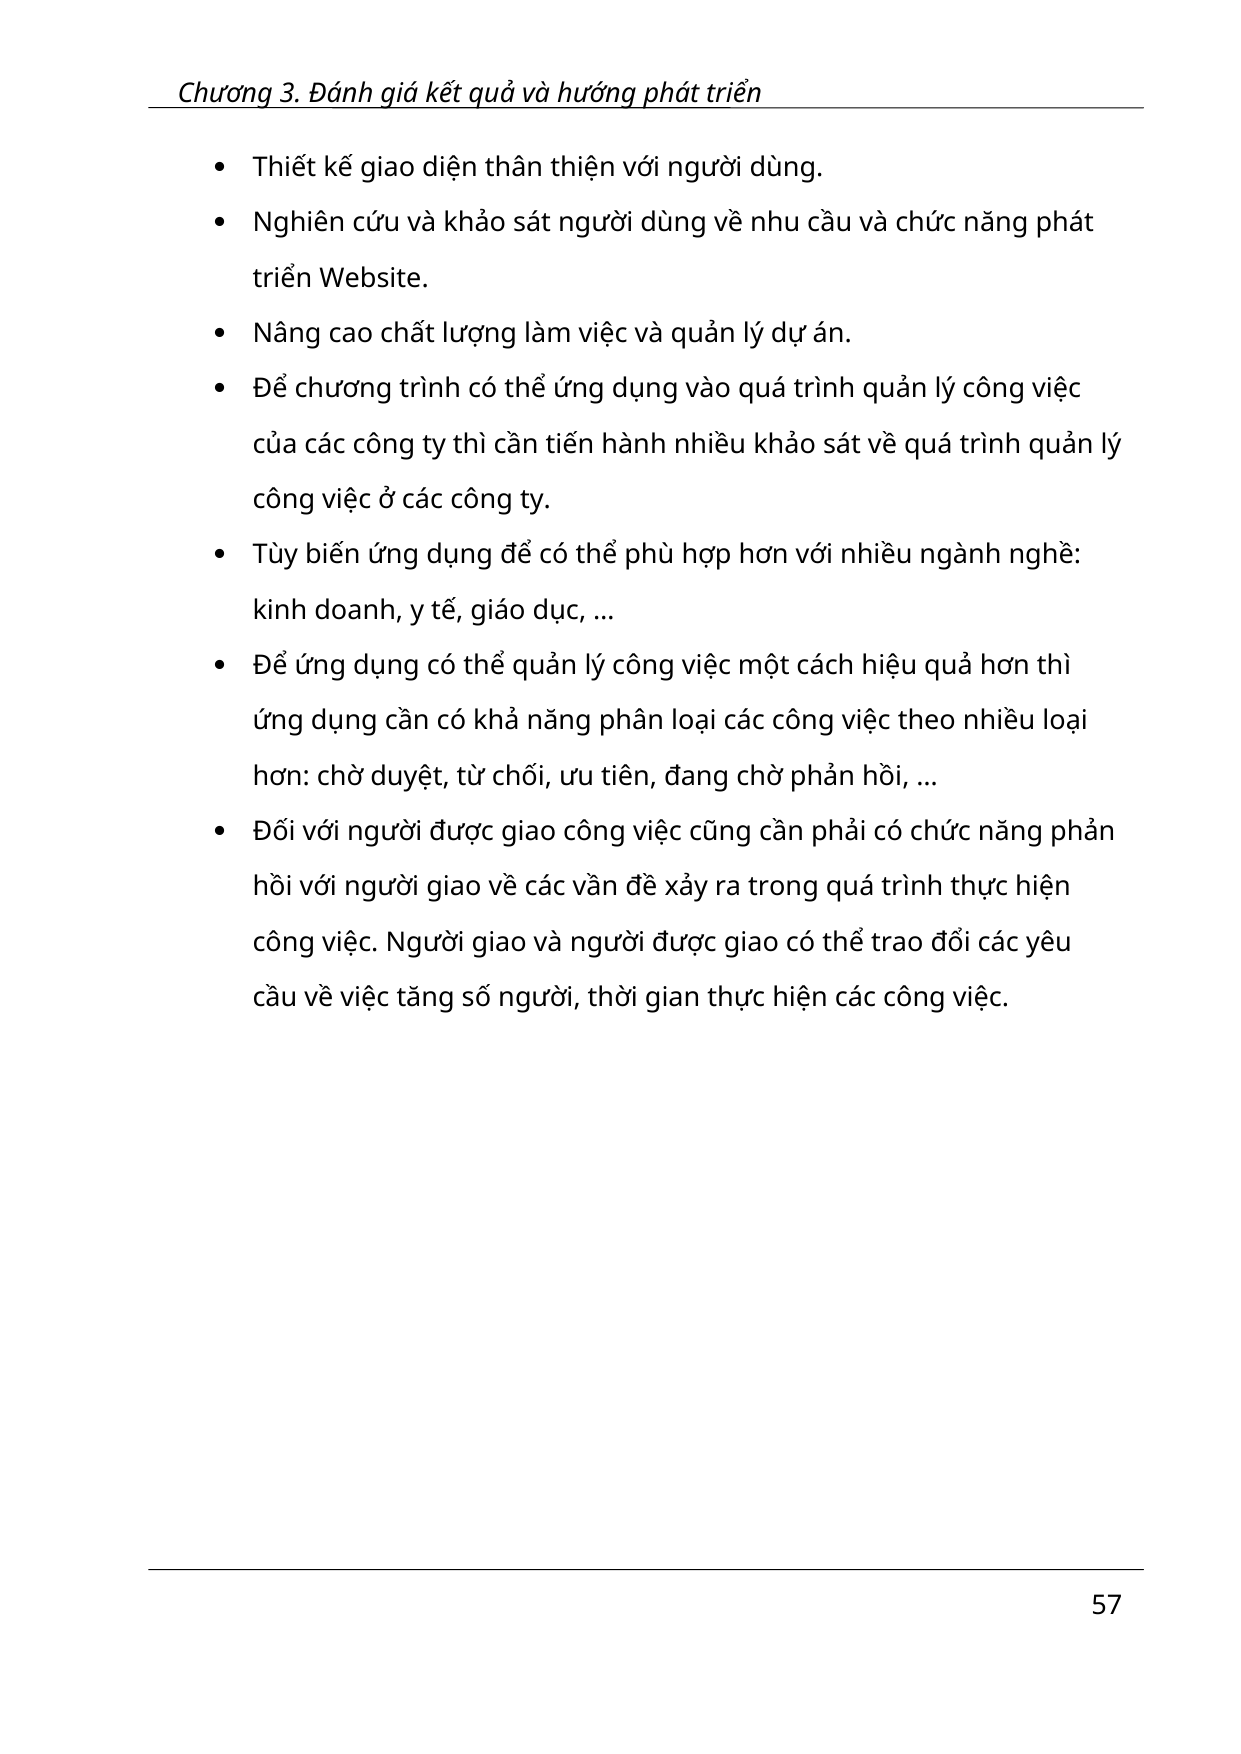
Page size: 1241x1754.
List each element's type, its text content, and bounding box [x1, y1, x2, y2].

list Đối với người được giao công việc cũng cần phải có chức năng phản hồi với người giao về các vần đề xảy ra trong quá trình thực hiện công việc. Người giao và người được giao có thể trao đổi các yêu cầu về việc tăng số người, thời gian thực hiện các công việc. [215, 811, 1122, 1014]
list Nghiên cứu và khảo sát người dùng về nhu cầu và chức năng phát triển Website. [215, 203, 1122, 295]
list Để ứng dụng có thể quản lý công việc một cách hiệu quả hơn thì ứng dụng cần có khả năng phân loại các công việc theo nhiều loại hơn: chờ duyệt, từ chối, ưu tiên, đang chờ phản hồi, … [215, 645, 1122, 793]
list Để chương trình có thể ứng dụng vào quá trình quản lý công việc của các công ty thì cần tiến hành nhiều khảo sát về quá trình quản lý công việc ở các công ty. [215, 369, 1122, 516]
list Nâng cao chất lượng làm việc và quản lý dự án. [215, 313, 1122, 350]
list Thiết kế giao diện thân thiện với người dùng. [215, 148, 1122, 184]
list Tùy biến ứng dụng để có thể phù hợp hơn với nhiều ngành nghề: kinh doanh, y tế, giáo dục, … [215, 535, 1122, 627]
